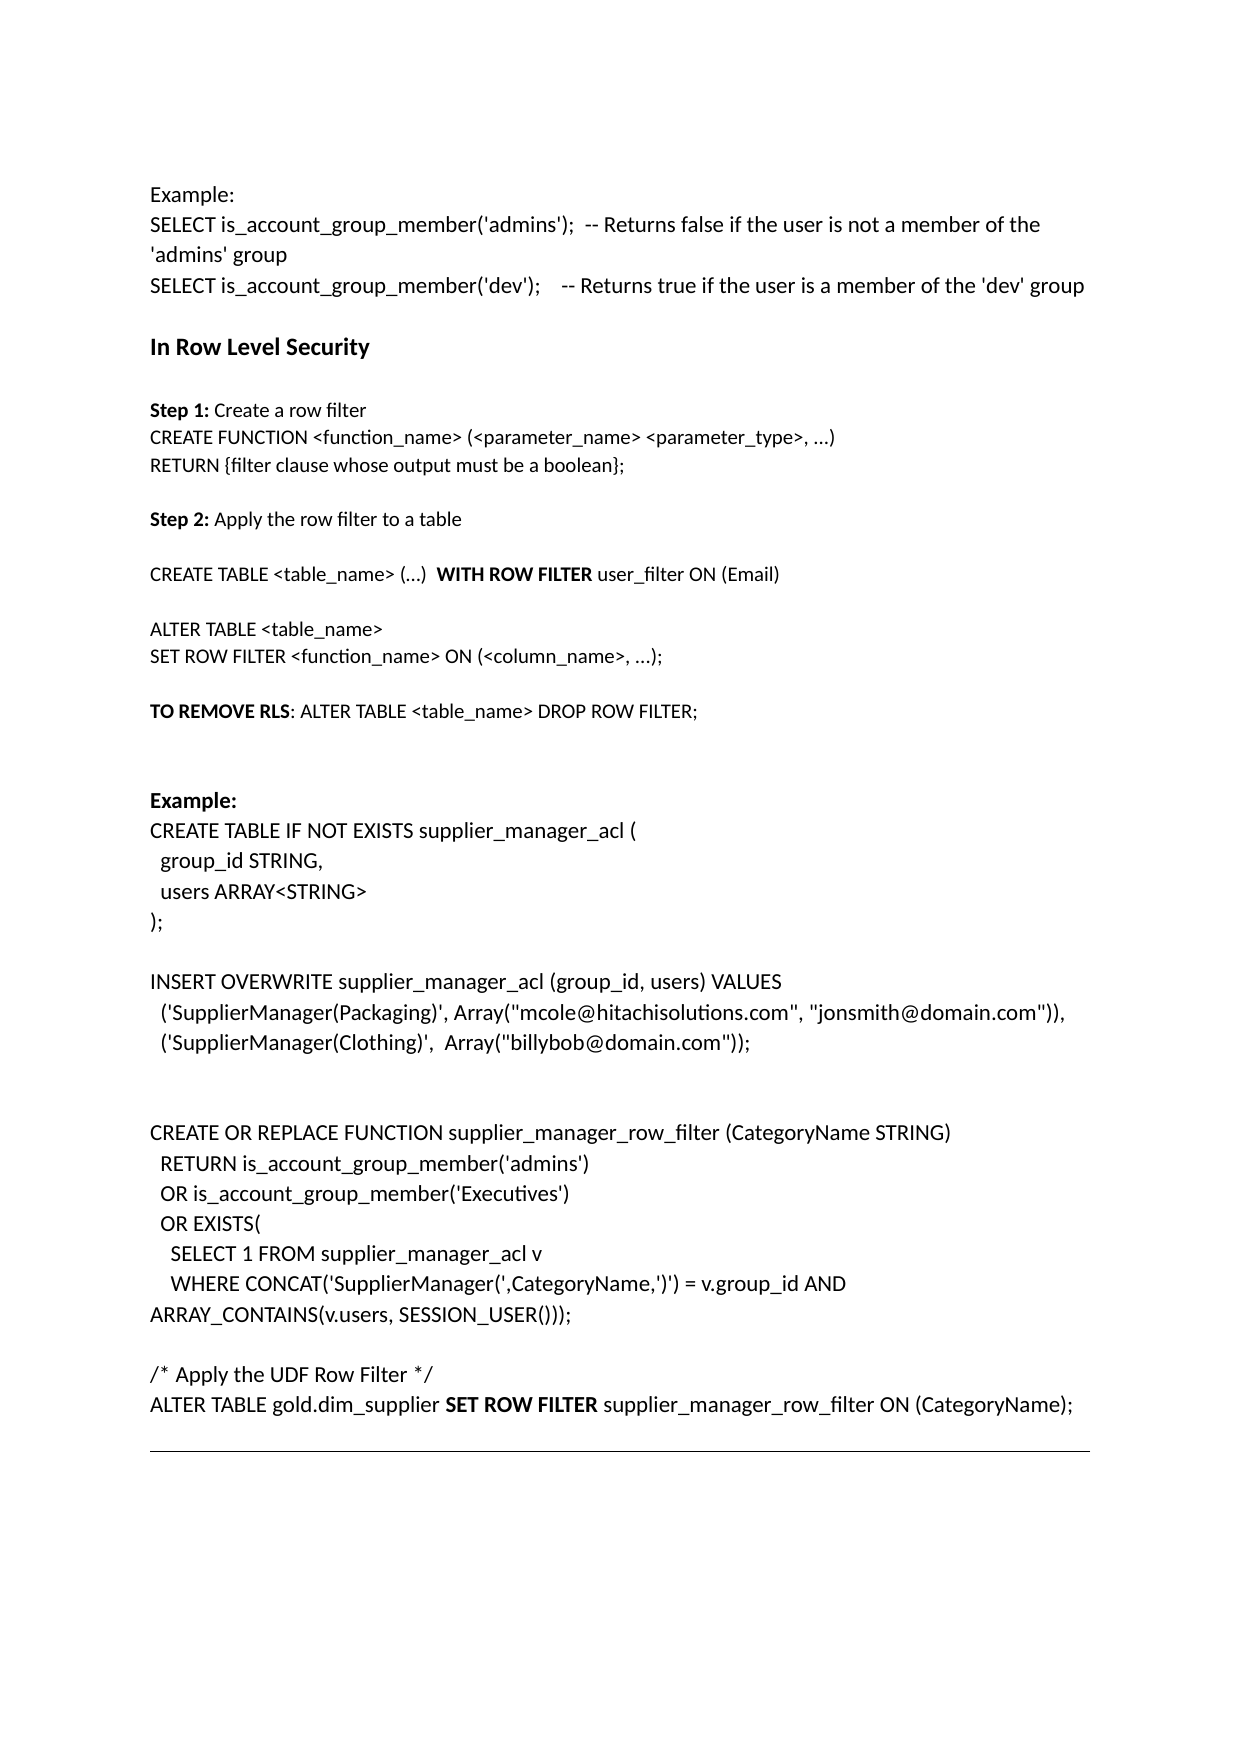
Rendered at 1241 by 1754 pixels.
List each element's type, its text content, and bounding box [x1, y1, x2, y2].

text TO REMOVE RLS: ALTER TABLE <table_name> DROP ROW FILTER; [150, 698, 1090, 724]
text In Row Level Security [150, 331, 1090, 362]
text ALTER TABLE gold.dim_supplier SET ROW FILTER supplier_manager_row_filter ON (CategoryName); [150, 1390, 1090, 1418]
text WHERE CONCAT('SupplierManager(',CategoryName,')') = v.group_id AND ARRAY_CONTAINS(v.users, SESSION_USER())); [150, 1269, 1090, 1328]
text Step 1: Create a row filter [150, 397, 1090, 422]
text /* Apply the UDF Row Filter */ [150, 1360, 1090, 1388]
text SELECT is_account_group_member('admins'); -- Returns false if the user is not a member of the 'admins' group [150, 210, 1090, 269]
text SELECT is_account_group_member('dev'); -- Returns true if the user is a member of the 'dev' group [150, 271, 1090, 299]
text CREATE FUNCTION <function_name> (<parameter_name> <parameter_type>, ...) RETURN {filter clause whose output must be a boolean}; [150, 424, 1090, 477]
text INSERT OVERWRITE supplier_manager_acl (group_id, users) VALUES [150, 967, 1090, 995]
text ('SupplierManager(Packaging)', Array("mcole@hitachisolutions.com", "jonsmith@domain.com")), [150, 998, 1090, 1026]
text RETURN is_account_group_member('admins') [150, 1149, 1090, 1177]
text ALTER TABLE <table_name> SET ROW FILTER <function_name> ON (<column_name>, ...); [150, 616, 1090, 669]
text ('SupplierManager(Clothing)', Array("billybob@domain.com")); [150, 1028, 1090, 1056]
text OR is_account_group_member('Executives') [150, 1179, 1090, 1207]
text Example: [150, 180, 1090, 208]
text users ARRAY<STRING> [150, 877, 1090, 905]
text OR EXISTS( [150, 1209, 1090, 1237]
text ); [150, 907, 1090, 935]
text group_id STRING, [150, 847, 1090, 874]
text Example: [150, 786, 1090, 814]
text CREATE TABLE <table_name> (…) WITH ROW FILTER user_filter ON (Email) [150, 561, 1090, 587]
text SELECT 1 FROM supplier_manager_acl v [150, 1239, 1090, 1267]
text CREATE TABLE IF NOT EXISTS supplier_manager_acl ( [150, 816, 1090, 844]
text Step 2: Apply the row filter to a table [150, 507, 1090, 532]
text CREATE OR REPLACE FUNCTION supplier_manager_row_filter (CategoryName STRING) [150, 1118, 1090, 1146]
